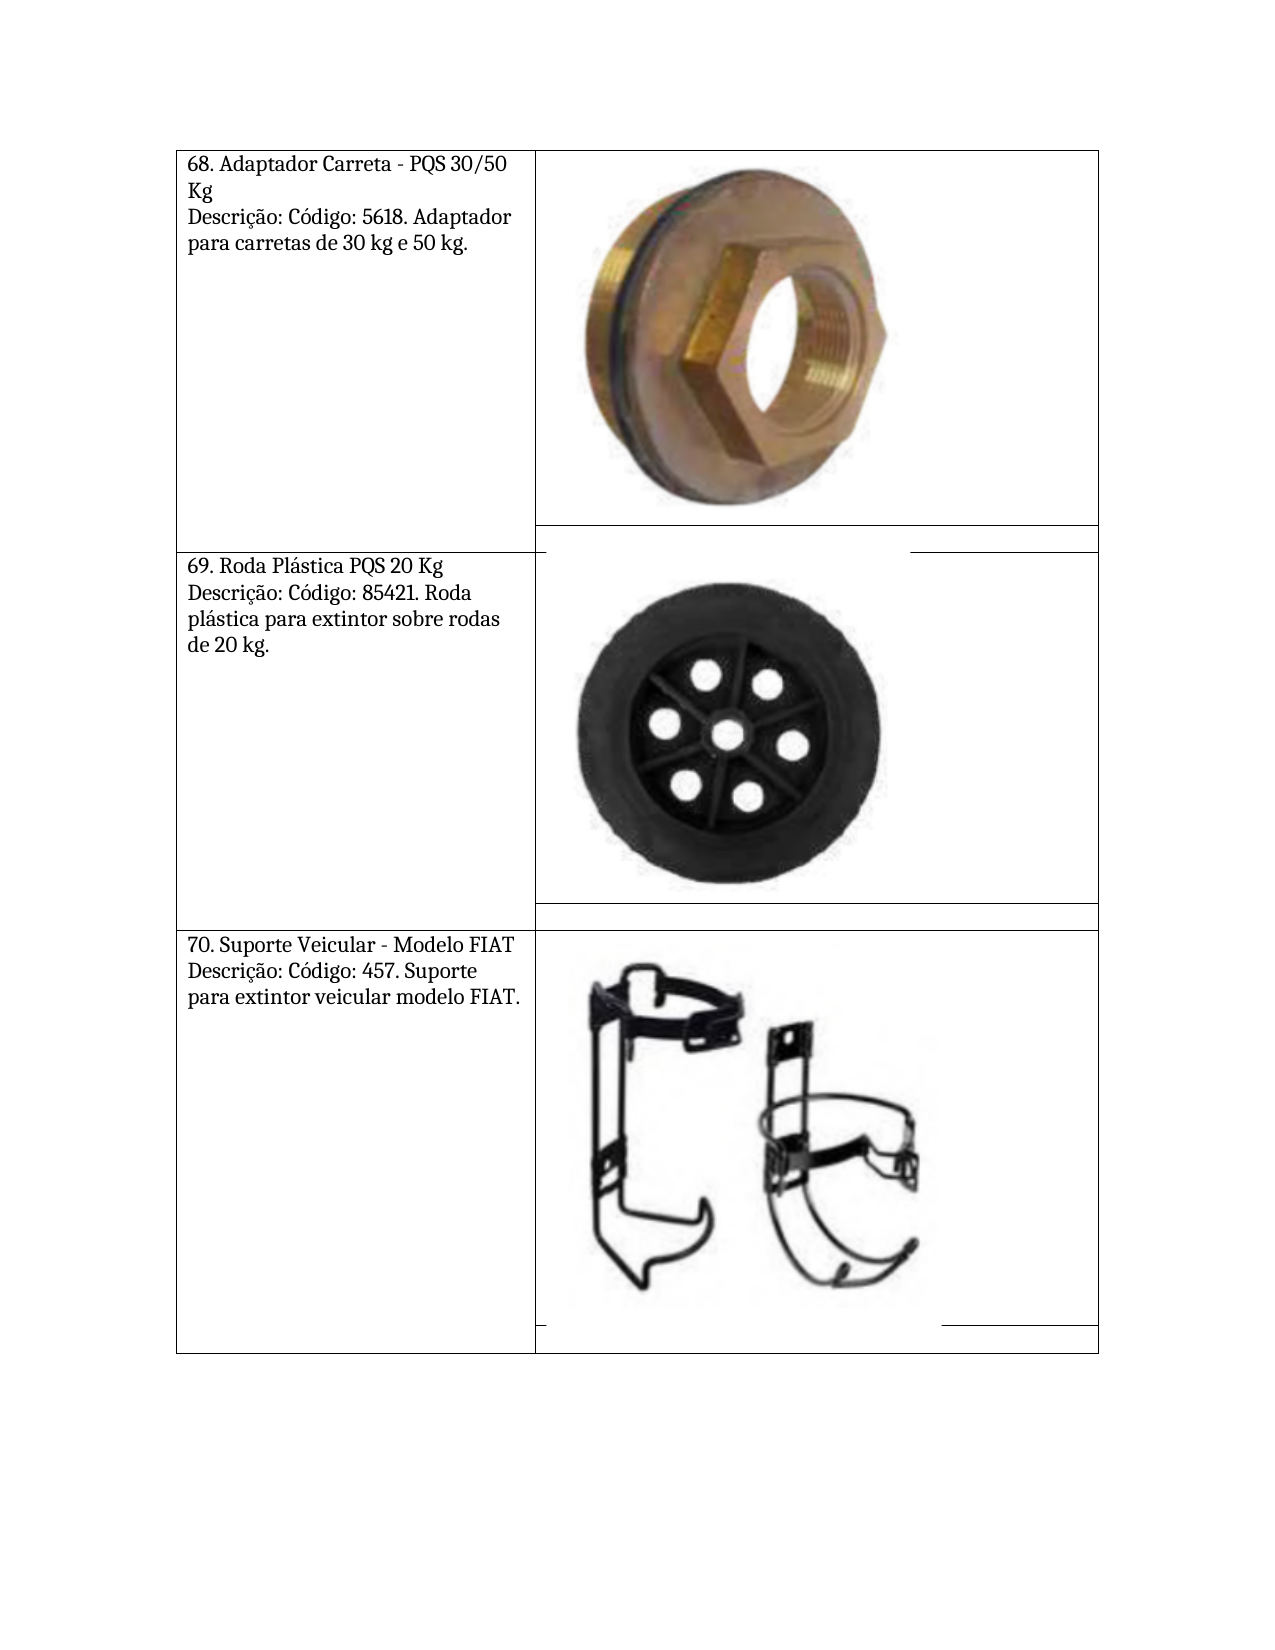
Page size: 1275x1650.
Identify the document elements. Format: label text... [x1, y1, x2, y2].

table_cell [536, 151, 546, 524]
table_cell [536, 1326, 1098, 1352]
picture [546, 151, 911, 525]
table_cell [942, 931, 1098, 1325]
table_cell [536, 931, 546, 1325]
table_cell 69. Roda Plástica PQS 20 Kg Descrição: Código: 85421. Roda plástica para extintor sobre rodas de 20 kg. [177, 553, 535, 930]
table_cell [911, 553, 1098, 903]
table_cell [536, 904, 1098, 930]
table_cell [911, 151, 1098, 524]
table_cell 68. Adaptador Carreta - PQS 30/50 Kg Descrição: Código: 5618. Adaptador para carretas de 30 kg e 50 kg. [177, 151, 535, 552]
table_cell [536, 553, 546, 903]
picture [546, 552, 911, 903]
table_cell [536, 526, 1098, 552]
picture [546, 931, 942, 1326]
table_cell 70. Suporte Veicular - Modelo FIAT Descrição: Código: 457. Suporte para extintor veicular modelo FIAT. [177, 931, 535, 1352]
